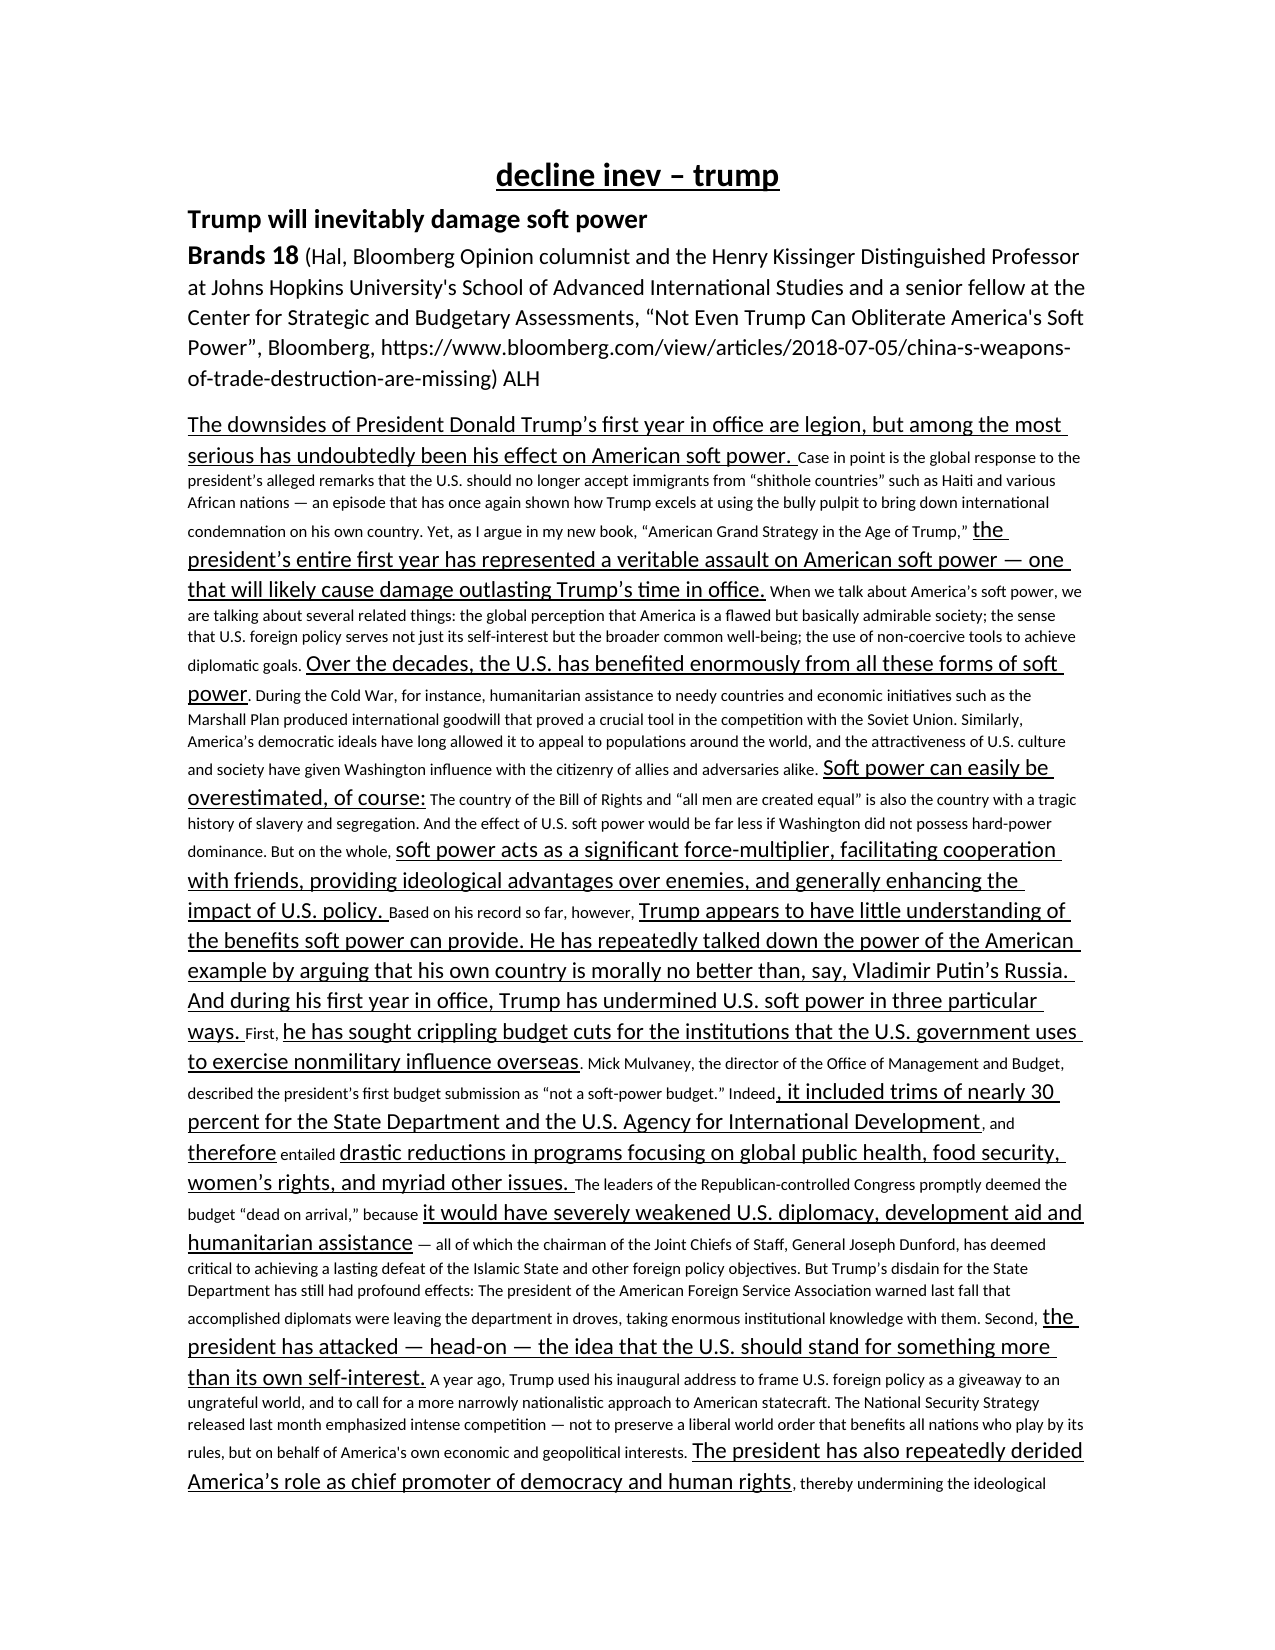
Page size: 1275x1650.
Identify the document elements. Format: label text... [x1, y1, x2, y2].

subtitle decline inev – trump [187, 154, 1087, 195]
text Brands 18 (Hal, Bloomberg Opinion columnist and the Henry Kissinger Distinguished Professor at Johns Hopkins University's School of Advanced International Studies and a senior fellow at the Center for Strategic and Budgetary Assessments, “Not Even Trump Can Obliterate America's Soft Power”, Bloomberg, https://www.bloomberg.com/view/articles/2018-07-05/china-s-weapons-of-trade-destruction-are-missing) ALH [187, 238, 1087, 392]
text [187, 411, 1087, 1495]
subtitle Trump will inevitably damage soft power [187, 202, 1087, 235]
